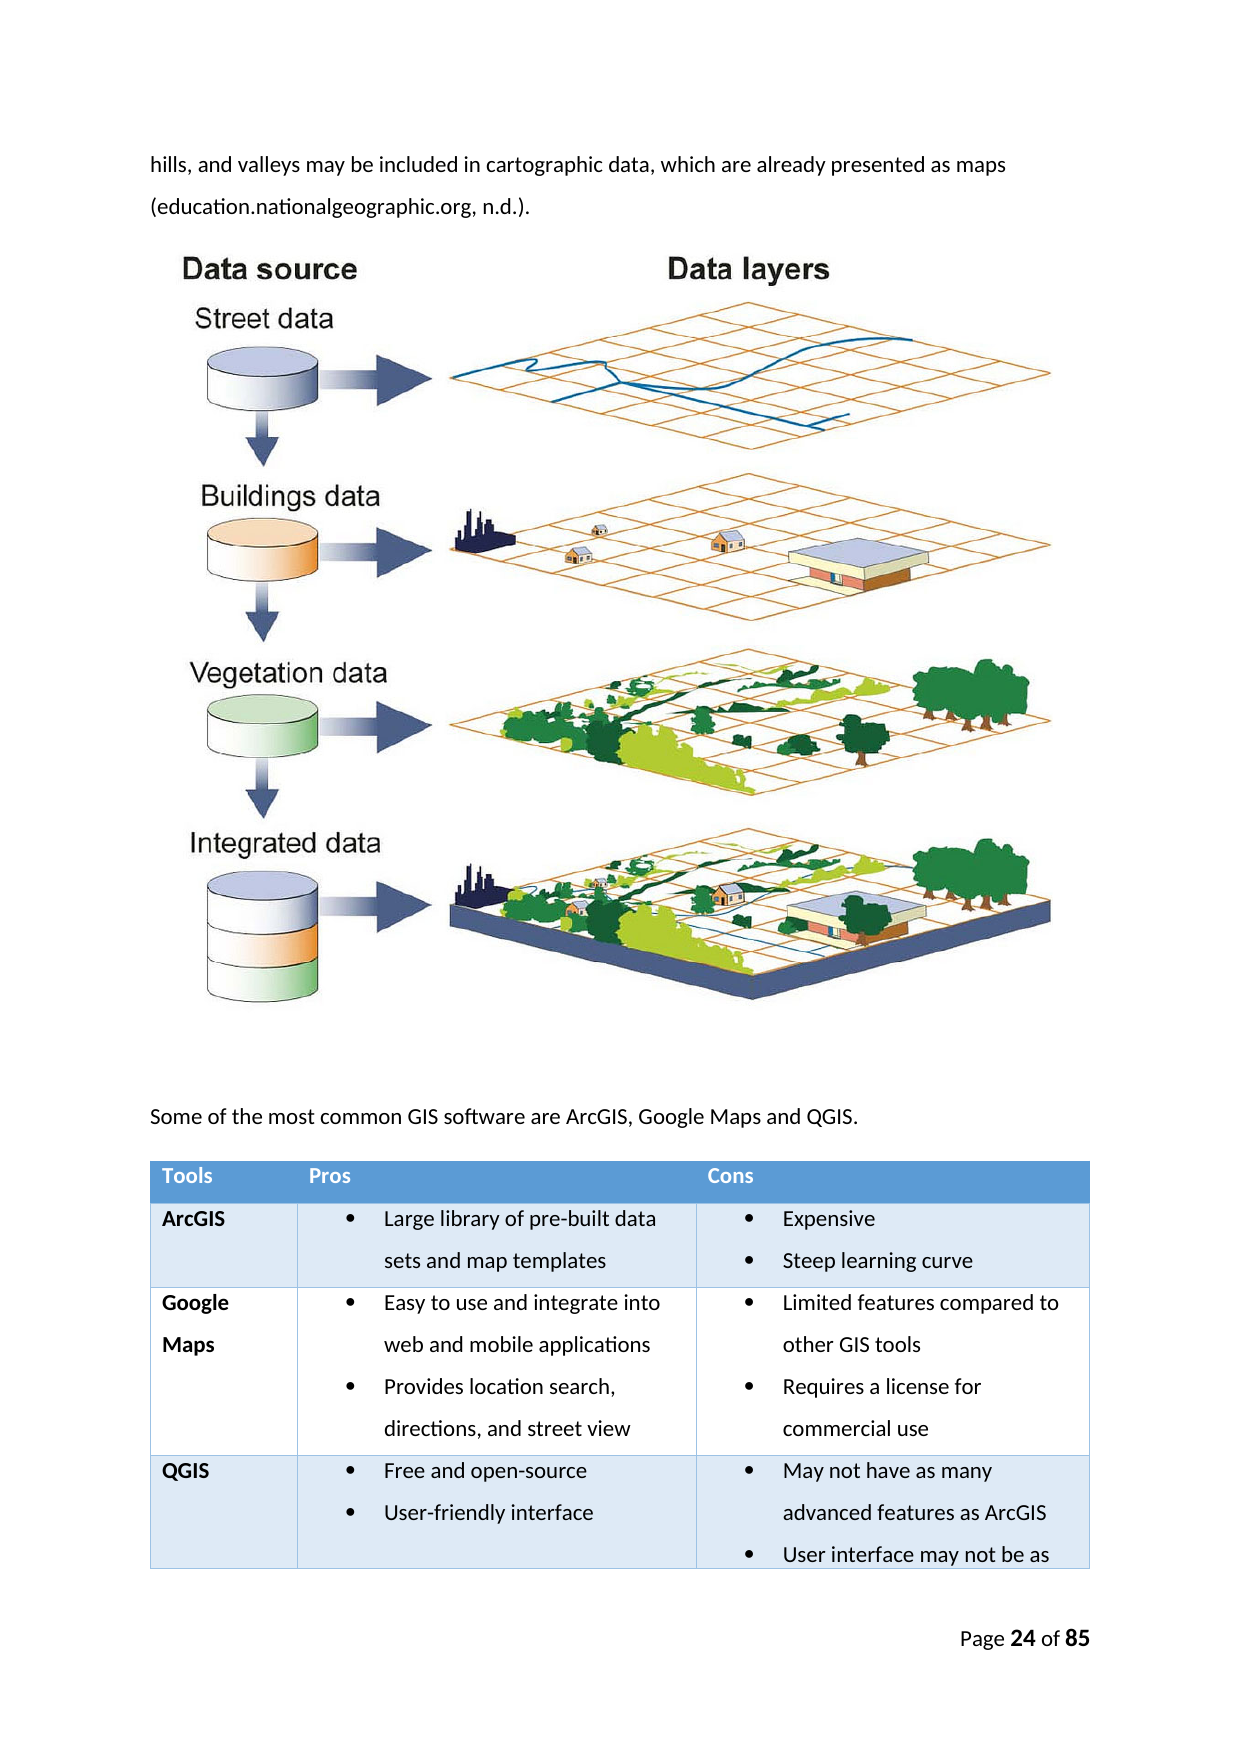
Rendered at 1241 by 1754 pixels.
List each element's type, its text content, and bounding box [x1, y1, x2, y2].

picture [150, 250, 1053, 1013]
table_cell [697, 1456, 1089, 1568]
table_cell Expensive Steep learning curve [697, 1204, 1089, 1287]
table_cell Large library of pre-built data sets and map templates [298, 1204, 696, 1287]
table_cell ArcGIS [151, 1204, 297, 1287]
table_cell Google Maps [151, 1288, 297, 1455]
table_cell Easy to use and integrate into web and mobile applications Provides location search, directions, and street view [298, 1288, 696, 1455]
text Some of the most common GIS software are ArcGIS, Google Maps and QGIS. [150, 1102, 1090, 1130]
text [150, 150, 1090, 220]
table_cell QGIS [151, 1456, 297, 1568]
table_header Cons [697, 1162, 1089, 1203]
table_header Tools [151, 1162, 297, 1203]
table_header Pros [298, 1162, 696, 1203]
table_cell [298, 1456, 696, 1568]
table_cell Limited features compared to other GIS tools Requires a license for commercial use [697, 1288, 1089, 1455]
